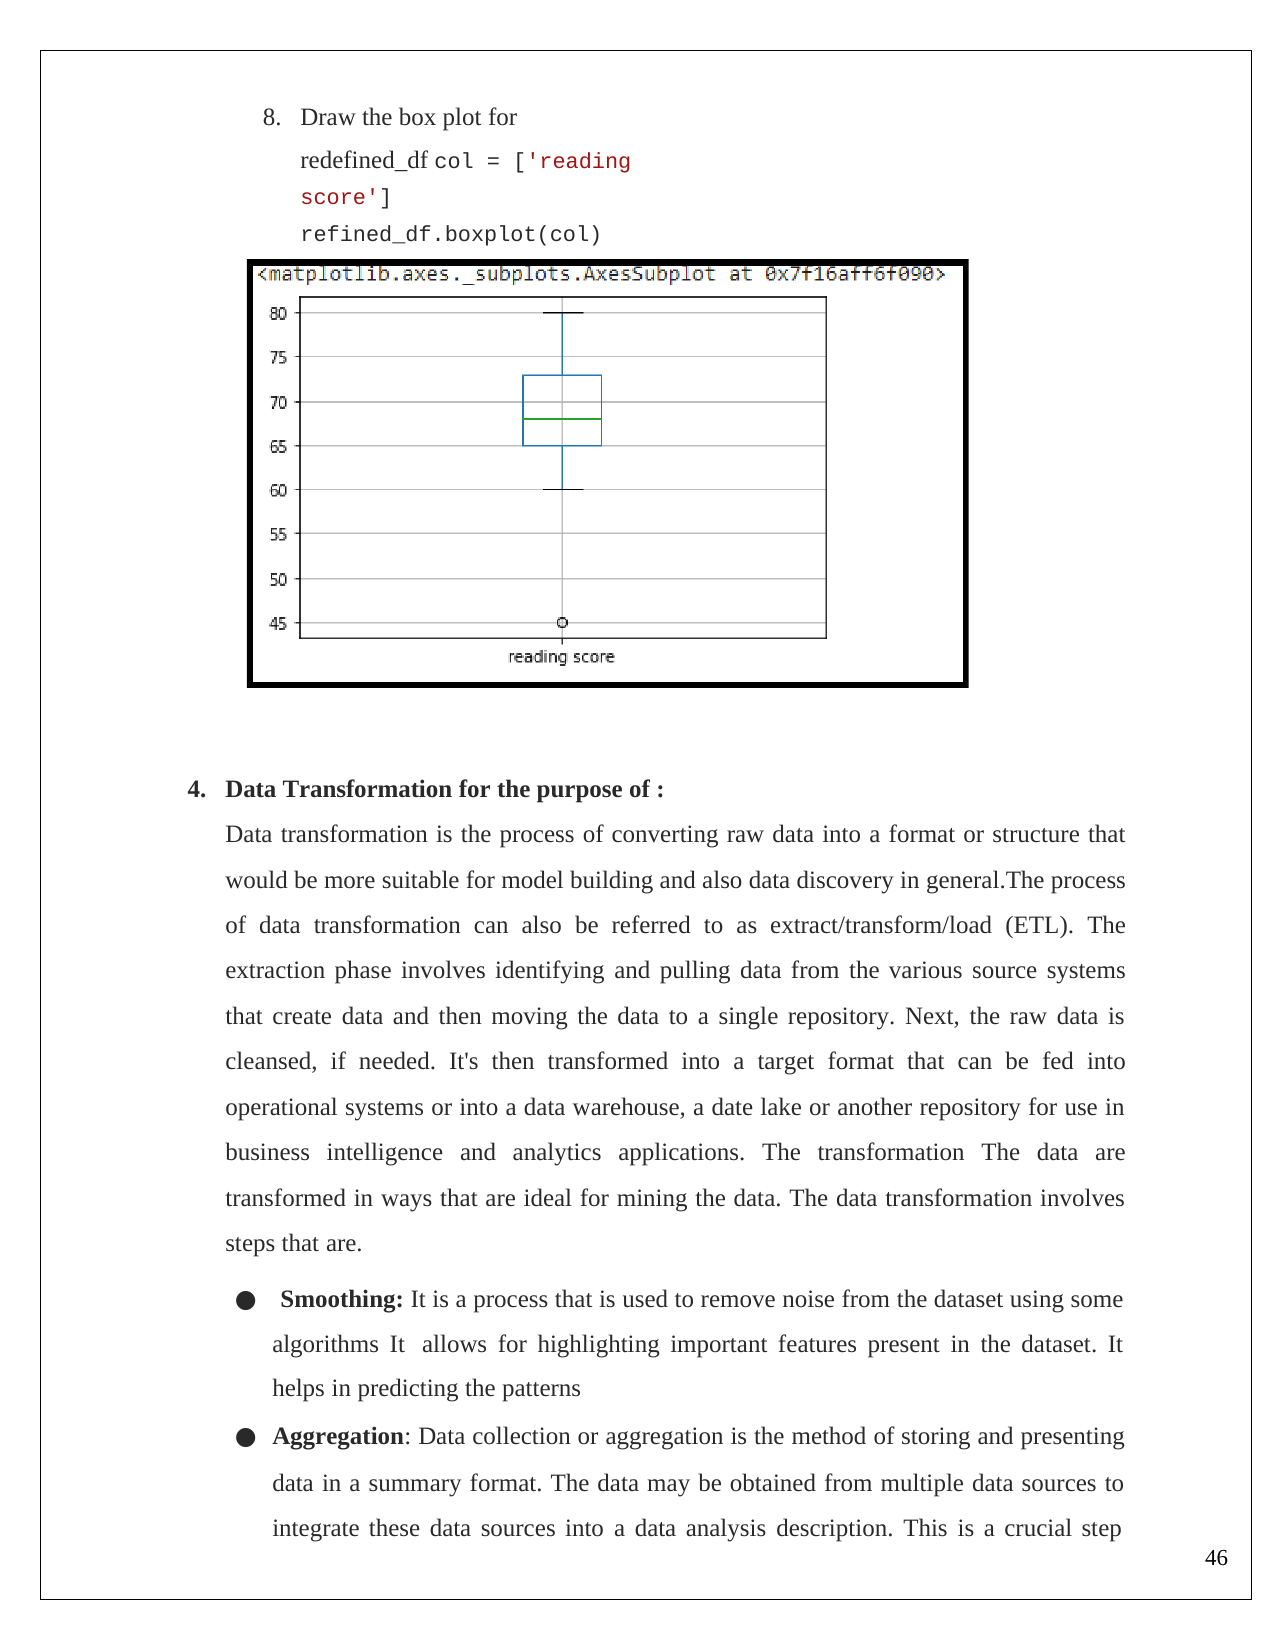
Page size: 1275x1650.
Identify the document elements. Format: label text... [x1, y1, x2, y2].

picture [246, 259, 969, 688]
subtitle Data Transformation for the purpose of : [187, 774, 1251, 803]
list Smoothing: It is a process that is used to remove noise from the dataset using some algorithms It allows for highlighting important features present in the dataset. It helps in predicting the patterns [234, 1280, 1124, 1402]
text Data transformation is the process of converting raw data into a format or structure that would be more suitable for model building and also data discovery in general.The process of data transformation can also be referred to as extract/transform/load (ETL). The extraction phase involves identifying and pulling data from the various source systems that create data and then moving the data to a single repository. Next, the raw data is cleansed, if needed. It's then transformed into a target format that can be fed into operational systems or into a data warehouse, a date lake or another repository for use in business intelligence and analytics applications. The transformation The data are transformed in ways that are ideal for mining the data. The data transformation involves steps that are. [225, 819, 1126, 1257]
list Aggregation: Data collection or aggregation is the method of storing and presenting data in a summary format. The data may be obtained from multiple data sources to integrate these data sources into a data analysis description. This is a crucial step [234, 1418, 1126, 1541]
list Draw the box plot for redefined_df col = ['reading score'] refined_df.boxplot(col) [263, 102, 651, 248]
